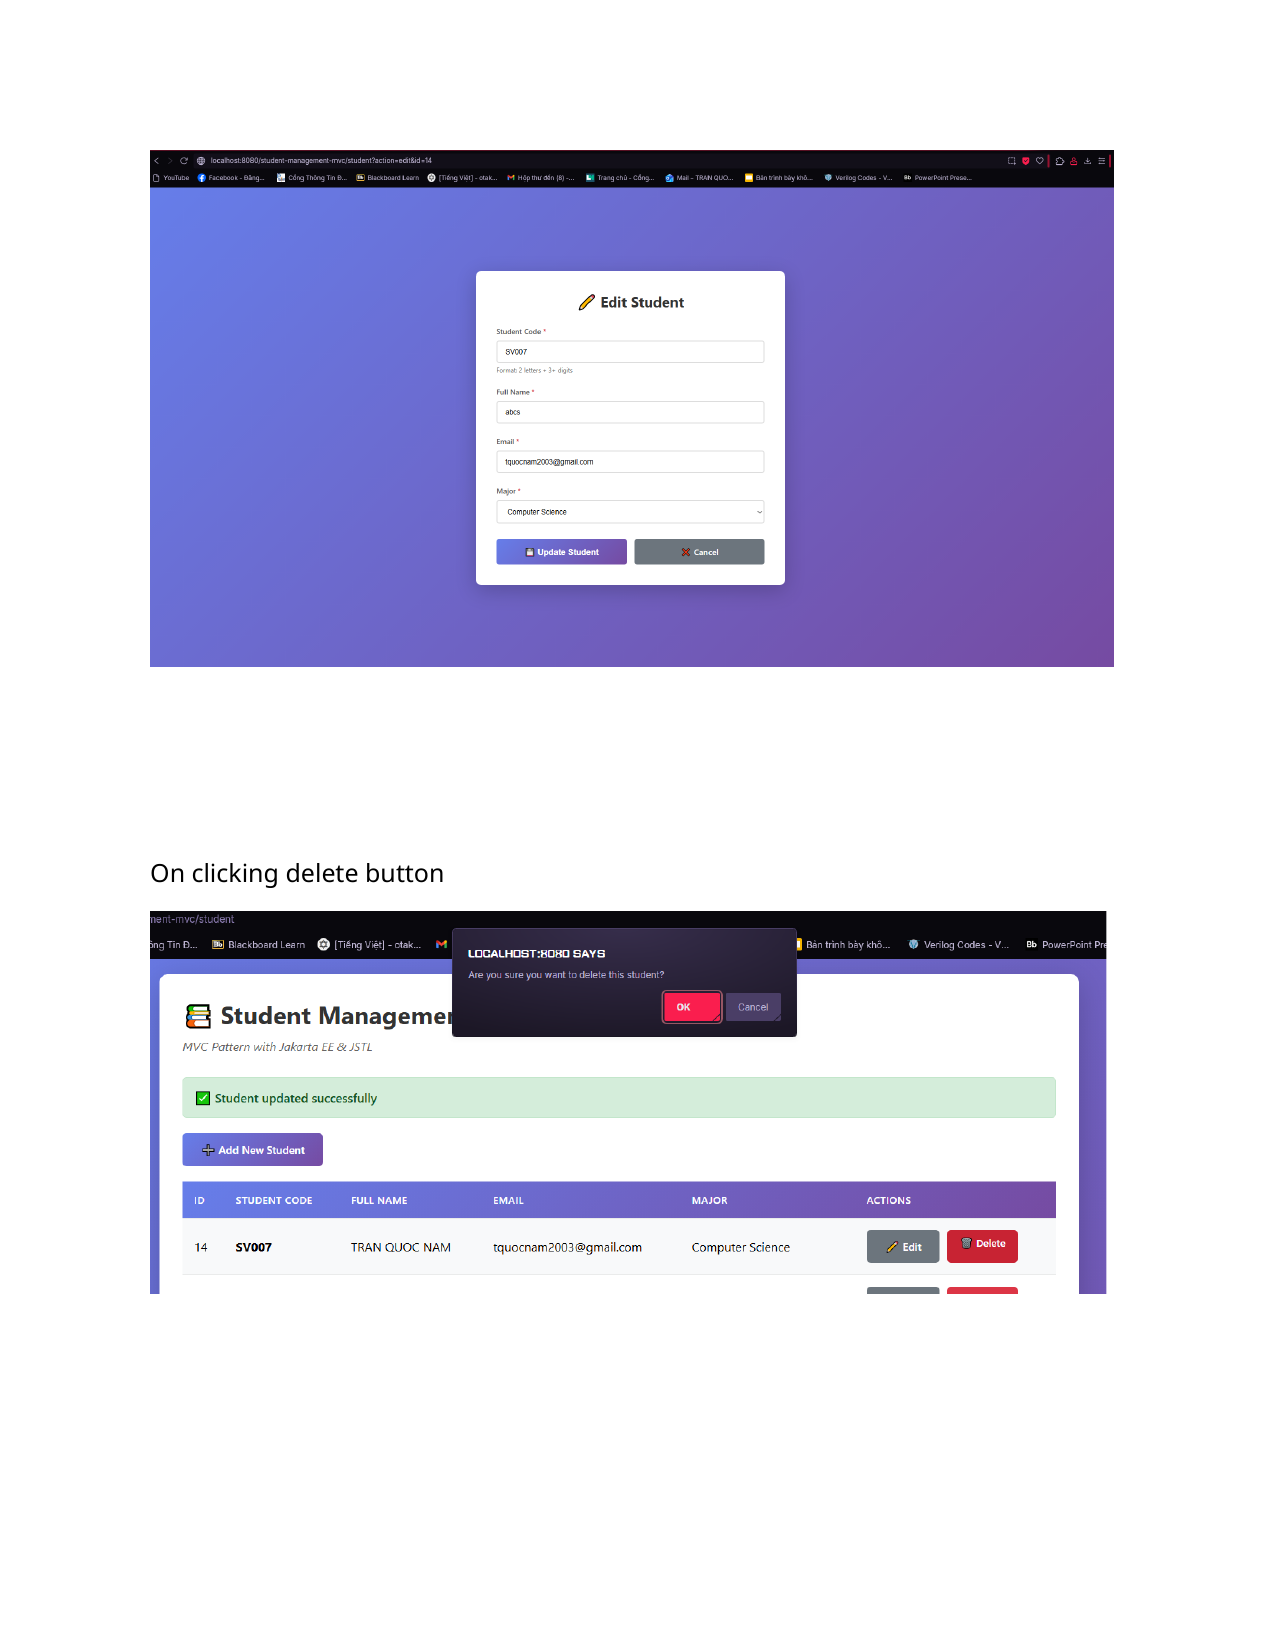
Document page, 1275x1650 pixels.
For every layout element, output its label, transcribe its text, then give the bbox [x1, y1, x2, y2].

picture [150, 150, 1114, 667]
picture [150, 911, 1107, 1294]
text On clicking delete button [150, 856, 1125, 890]
